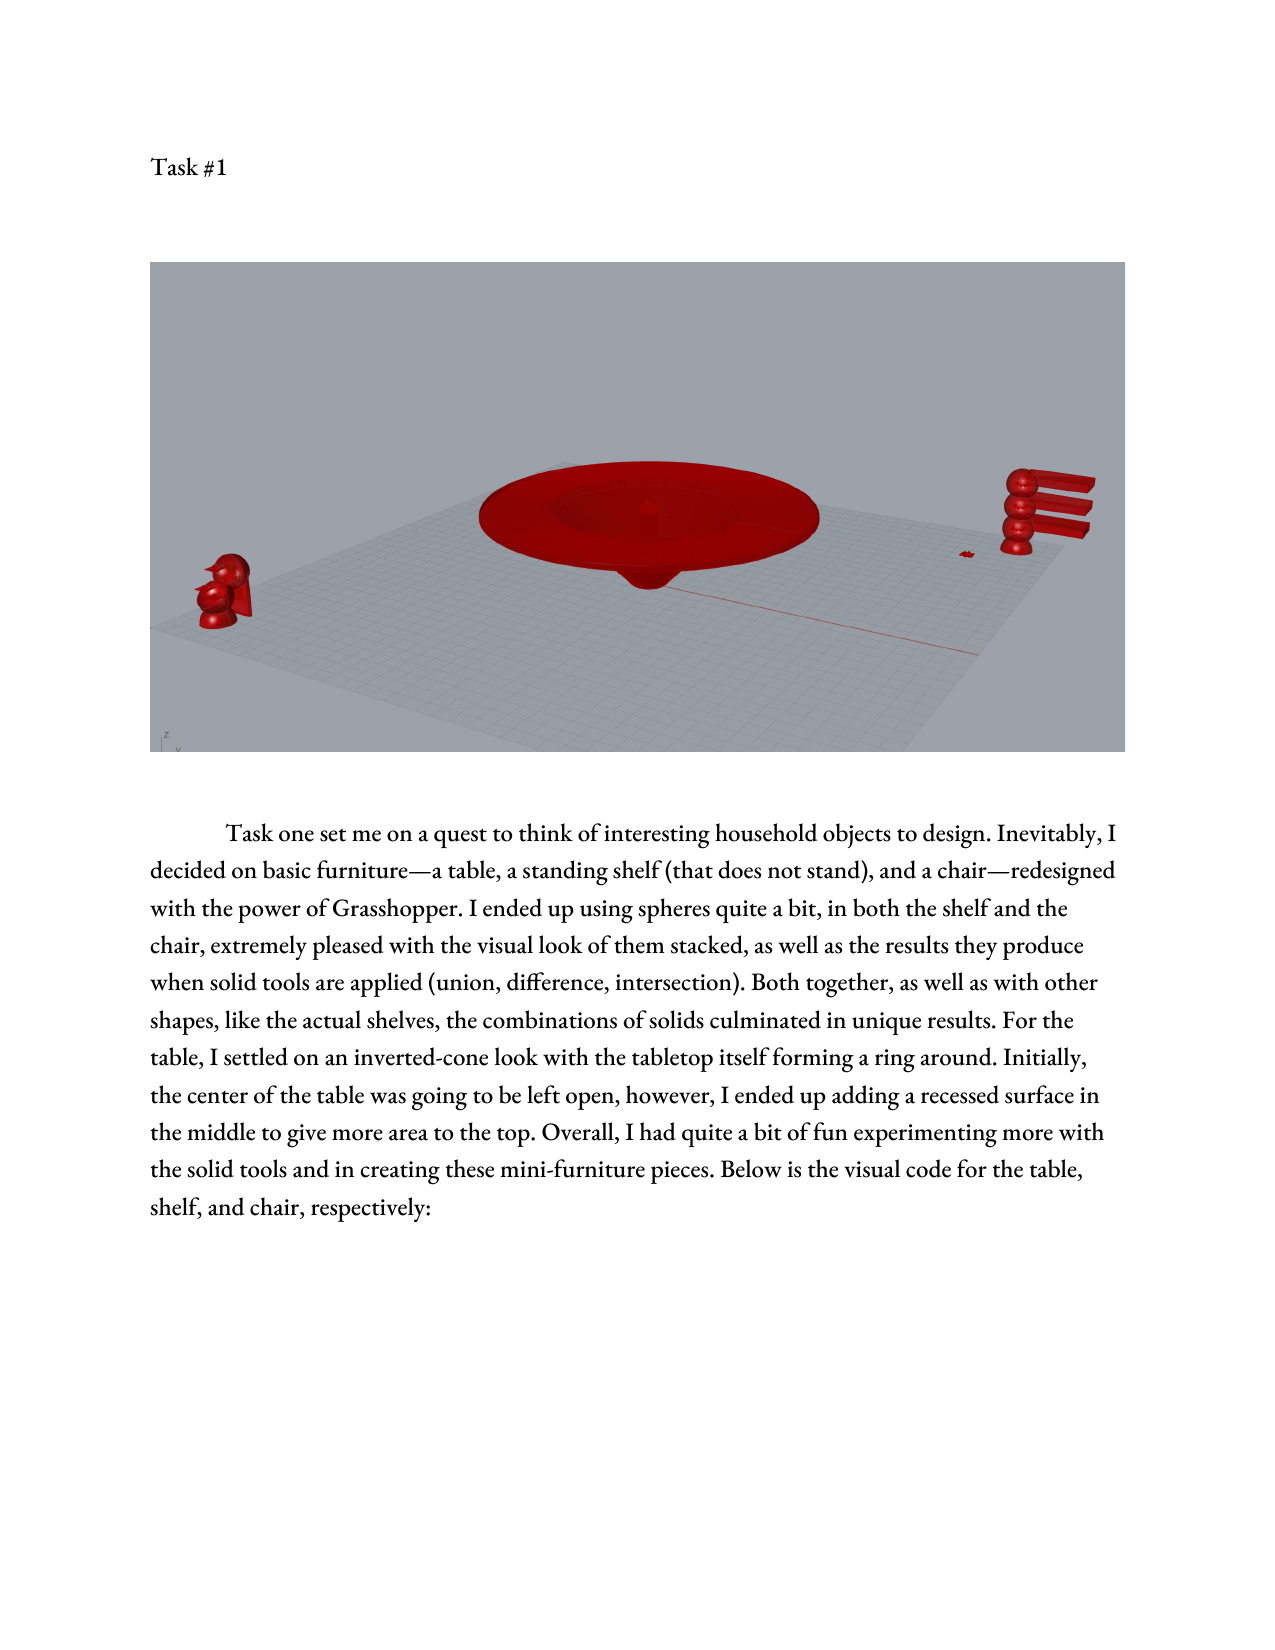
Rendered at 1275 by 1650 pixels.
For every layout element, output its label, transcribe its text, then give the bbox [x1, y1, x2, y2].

picture [150, 262, 1125, 752]
text Task #1 [150, 150, 1125, 183]
text Task one set me on a quest to think of interesting household objects to design. Inevitably, I decided on basic furniture—a table, a standing shelf (that does not stand), and a chair—redesigned with the power of Grasshopper. I ended up using spheres quite a bit, in both the shelf and the chair, extremely pleased with the visual look of them stacked, as well as the results they produce when solid tools are applied (union, difference, intersection). Both together, as well as with other shapes, like the actual shelves, the combinations of solids culminated in unique results. For the table, I settled on an inverted-cone look with the tabletop itself forming a ring around. Initially, the center of the table was going to be left open, however, I ended up adding a recessed surface in the middle to give more area to the top. Overall, I had quite a bit of fun experimenting more with the solid tools and in creating these mini-furniture pieces. Below is the visual code for the table, shelf, and chair, respectively: [150, 816, 1125, 1223]
